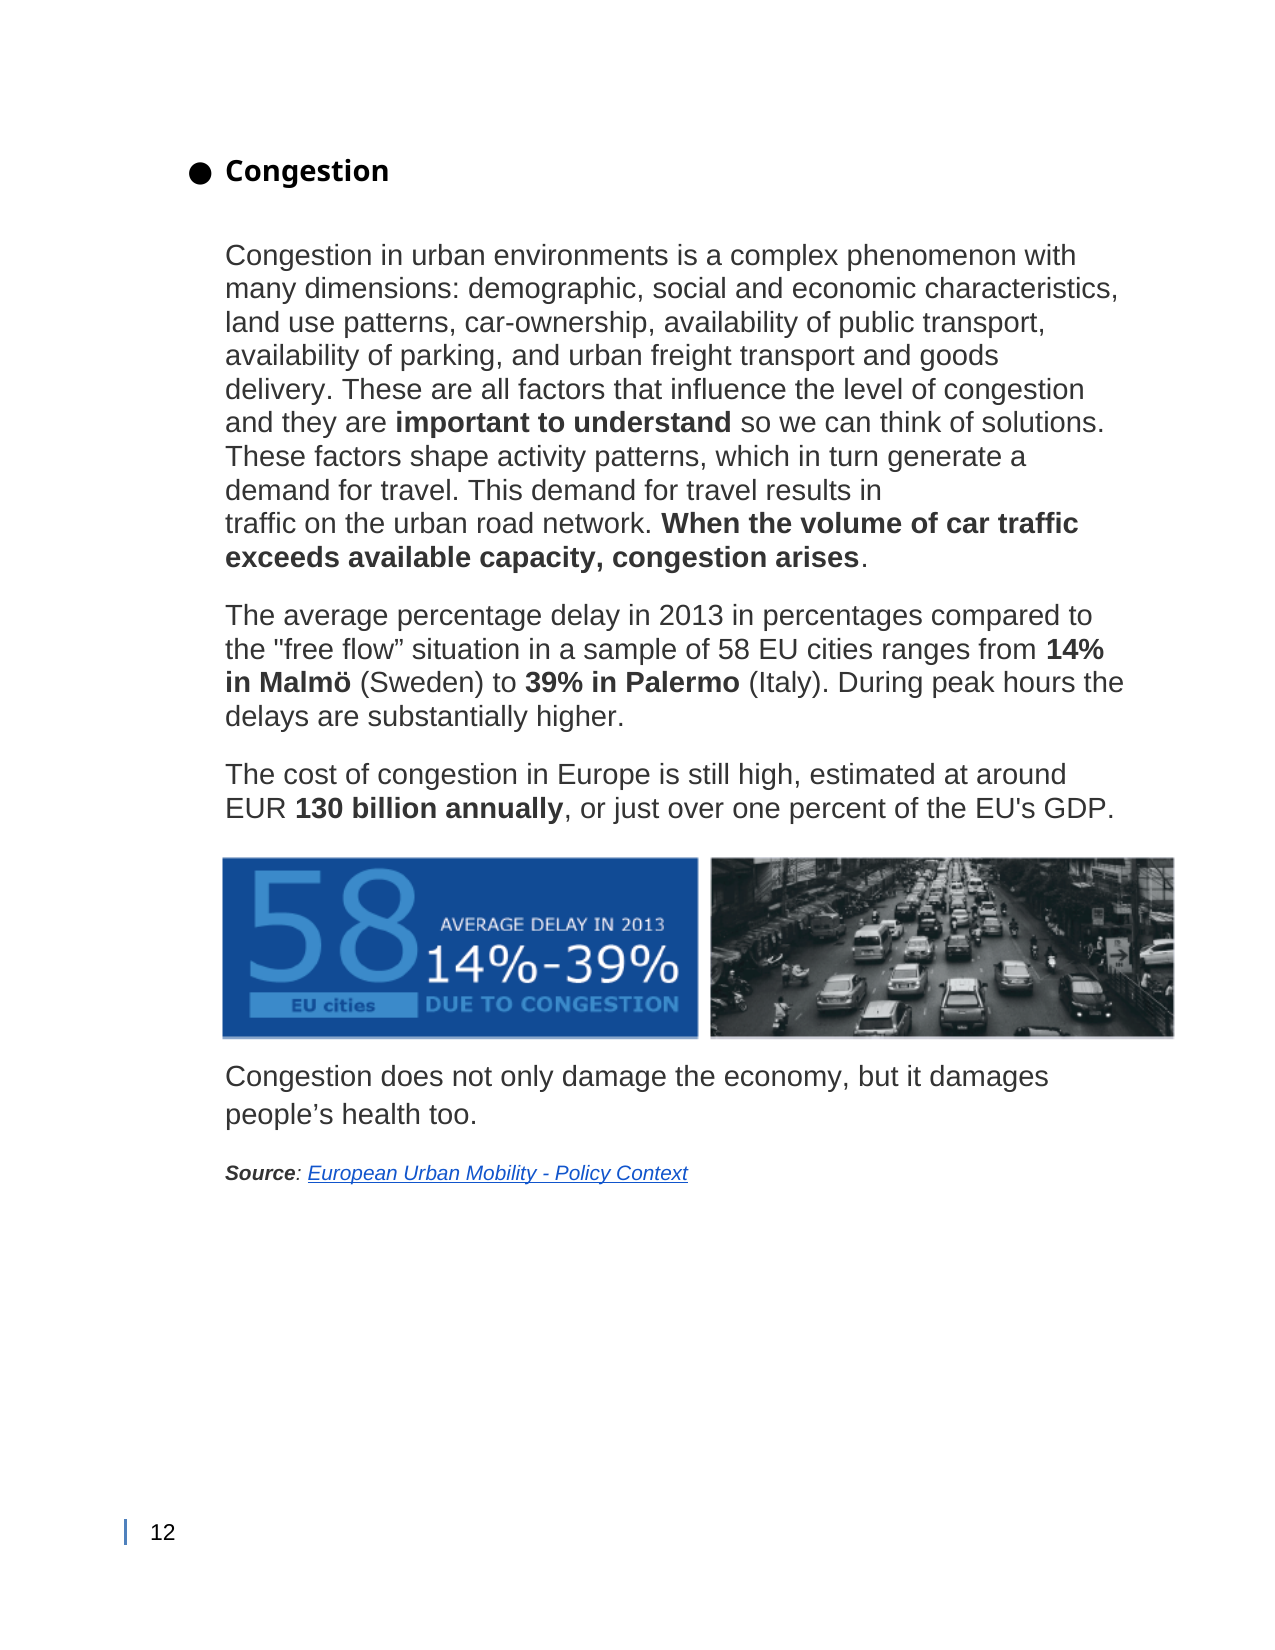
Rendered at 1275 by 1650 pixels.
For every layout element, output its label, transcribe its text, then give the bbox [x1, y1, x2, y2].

text exceeds available capacity, congestion arises. [225, 539, 1125, 573]
text These factors shape activity patterns, which in turn generate a demand for travel. This demand for travel results in [225, 439, 1125, 506]
picture [212, 856, 1188, 1050]
text land use patterns, car-ownership, availability of public transport, [225, 305, 1125, 338]
text Congestion in urban environments is a complex phenomenon with [225, 238, 1125, 271]
text Source: European Urban Mobility - Policy Context [225, 1161, 1125, 1185]
text availability of parking, and urban freight transport and goods [225, 338, 1125, 372]
text many dimensions: demographic, social and economic characteristics, [225, 271, 1125, 305]
text The cost of congestion in Europe is still high, estimated at around [225, 757, 1125, 791]
text delivery. These are all factors that influence the level of congestion and they are important to understand so we can think of solutions. [225, 372, 1125, 439]
text the "free flow” situation in a sample of 58 EU cities ranges from 14% [225, 632, 1125, 665]
text The average percentage delay in 2013 in percentages compared to [225, 598, 1125, 632]
text EUR 130 billion annually, or just over one percent of the EU's GDP. [225, 791, 1125, 824]
text delays are substantially higher. [225, 699, 1125, 732]
text traffic on the urban road network. When the volume of car traffic [225, 506, 1125, 539]
subtitle Congestion [187, 150, 1125, 190]
text Congestion does not only damage the economy, but it damages people’s health too. [225, 1050, 1125, 1131]
text in Malmö (Sweden) to 39% in Palermo (Italy). During peak hours the [225, 665, 1125, 699]
